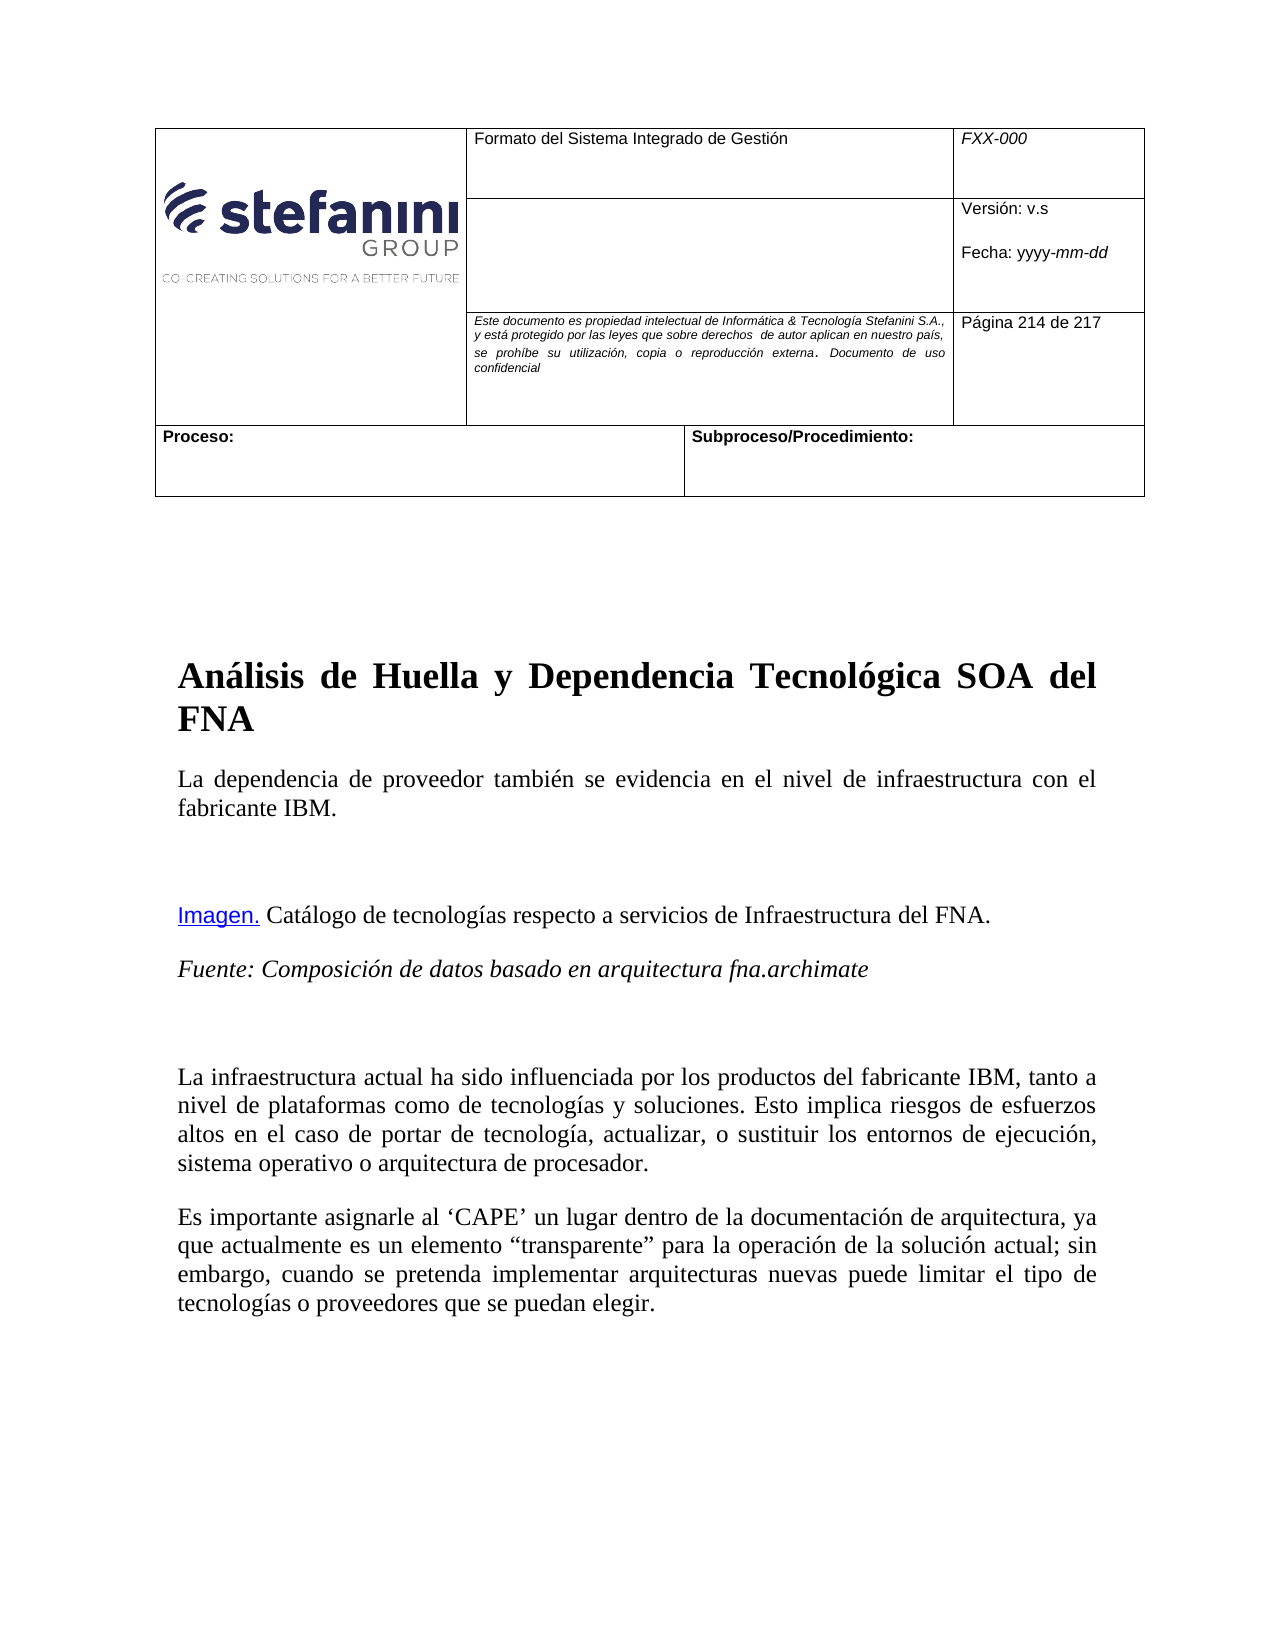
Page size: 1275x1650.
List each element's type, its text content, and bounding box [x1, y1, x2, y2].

picture [162, 182, 460, 286]
text La infraestructura actual ha sido influenciada por los productos del fabricante IBM, tanto a nivel de plataformas como de tecnologías y soluciones. Esto implica riesgos de esfuerzos altos en el caso de portar de tecnología, actualizar, o sustituir los entornos de ejecución, sistema operativo o arquitectura de procesador. [177, 1062, 1098, 1177]
text Es importante asignarle al ‘CAPE’ un lugar dentro de la documentación de arquitectura, ya que actualmente es un elemento “transparente” para la operación de la solución actual; sin embargo, cuando se pretenda implementar arquitecturas nuevas puede limitar el tipo de tecnologías o proveedores que se puedan elegir. [177, 1202, 1098, 1317]
text La dependencia de proveedor también se evidencia en el nivel de infraestructura con el fabricante IBM. [177, 764, 1098, 822]
text Imagen. Catálogo de tecnologías respecto a servicios de Infraestructura​ del FNA. [177, 901, 1098, 929]
subtitle Análisis de Huella y Dependencia Tecnológica SOA del FNA [177, 653, 1098, 739]
text Fuente: Composición de datos basado en arquitectura fna.archimate [177, 954, 1098, 983]
